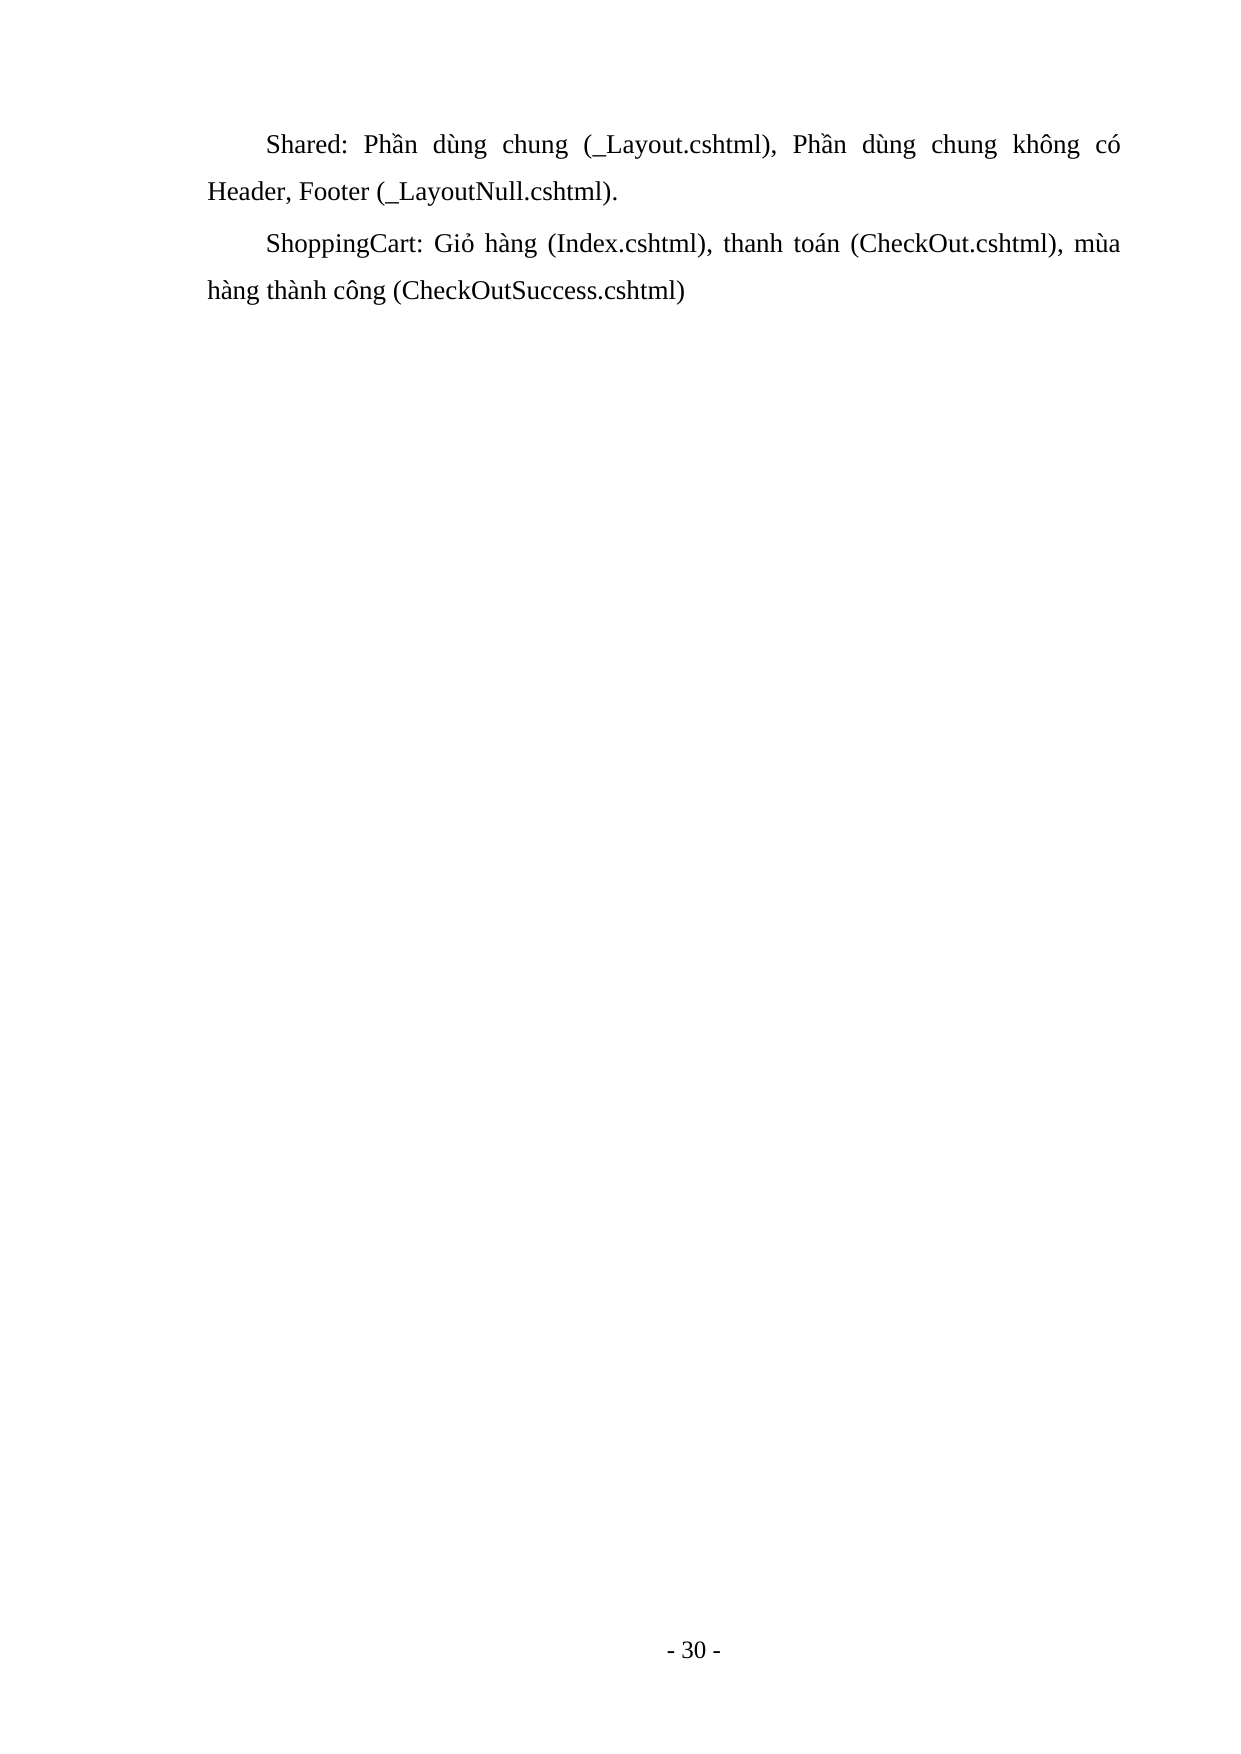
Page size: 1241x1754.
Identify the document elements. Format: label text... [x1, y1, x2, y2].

text ShoppingCart: Giỏ hàng (Index.cshtml), thanh toán (CheckOut.cshtml), mùa hàng thành công (CheckOutSuccess.cshtml) [207, 227, 1122, 305]
text Shared: Phần dùng chung (_Layout.cshtml), Phần dùng chung không có Header, Footer (_LayoutNull.cshtml). [207, 128, 1122, 206]
